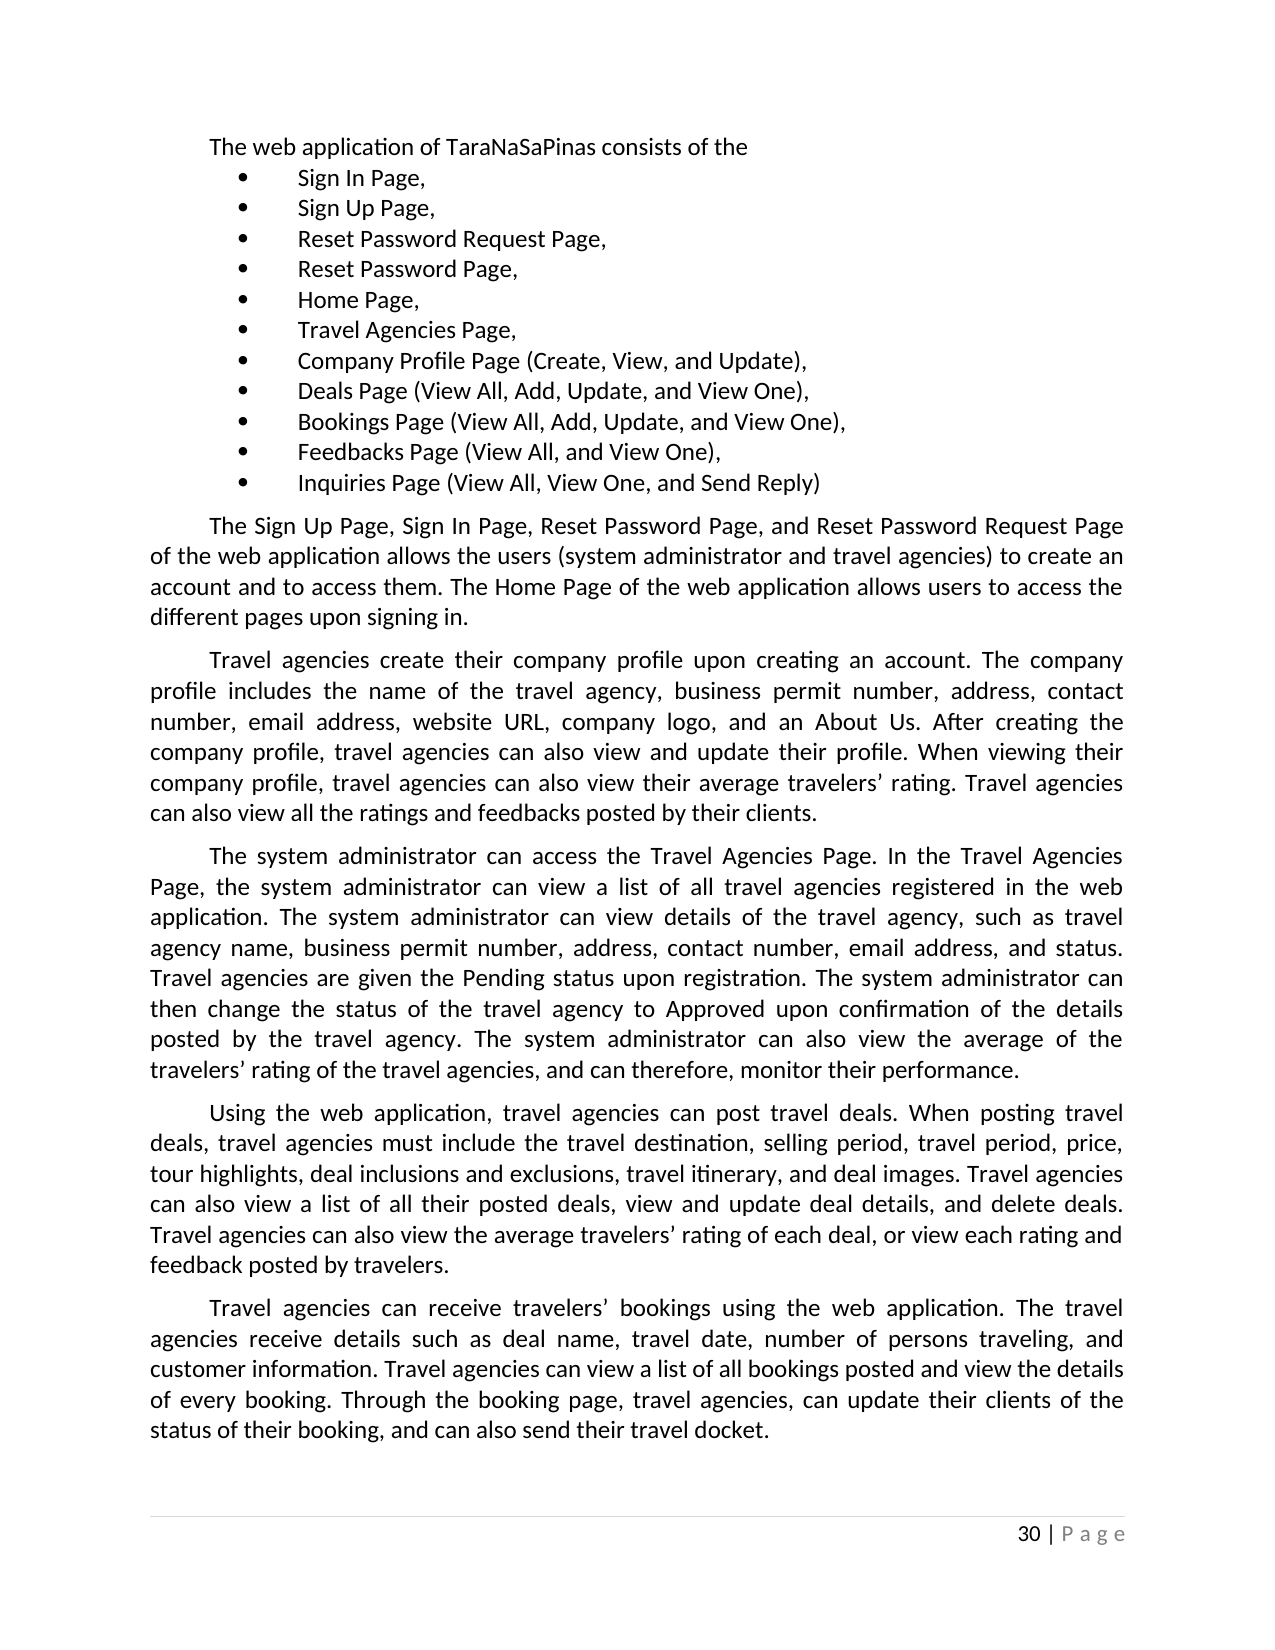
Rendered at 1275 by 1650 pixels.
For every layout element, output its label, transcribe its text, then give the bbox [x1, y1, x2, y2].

text The system administrator can access the Travel Agencies Page. In the Travel Agencies Page, the system administrator can view a list of all travel agencies registered in the web application. The system administrator can view details of the travel agency, such as travel agency name, business permit number, address, contact number, email address, and status. Travel agencies are given the Pending status upon registration. The system administrator can then change the status of the travel agency to Approved upon confirmation of the details posted by the travel agency. The system administrator can also view the average of the travelers’ rating of the travel agencies, and can therefore, monitor their performance. [150, 840, 1125, 1084]
text Using the web application, travel agencies can post travel deals. When posting travel deals, travel agencies must include the travel destination, selling period, travel period, price, tour highlights, deal inclusions and exclusions, travel itinerary, and deal images. Travel agencies can also view a list of all their posted deals, view and update deal details, and delete deals. Travel agencies can also view the average travelers’ rating of each deal, or view each rating and feedback posted by travelers. [150, 1097, 1125, 1280]
list Travel Agencies Page, [239, 314, 1125, 345]
list Sign Up Page, [239, 192, 1125, 223]
list Home Page, [239, 284, 1125, 314]
list Bookings Page (View All, Add, Update, and View One), [239, 406, 1125, 436]
list Sign In Page, [239, 162, 1125, 192]
list Reset Password Request Page, [239, 223, 1125, 253]
list Reset Password Page, [239, 253, 1125, 284]
text The web application of TaraNaSaPinas consists of the [150, 131, 1125, 162]
list Feedbacks Page (View All, and View One), [239, 436, 1125, 467]
text The Sign Up Page, Sign In Page, Reset Password Page, and Reset Password Request Page of the web application allows the users (system administrator and travel agencies) to create an account and to access them. The Home Page of the web application allows users to access the different pages upon signing in. [150, 510, 1125, 632]
list Inquiries Page (View All, View One, and Send Reply) [239, 467, 1125, 497]
list Company Profile Page (Create, View, and Update), [239, 345, 1125, 375]
text Travel agencies create their company profile upon creating an account. The company profile includes the name of the travel agency, business permit number, address, contact number, email address, website URL, company logo, and an About Us. After creating the company profile, travel agencies can also view and update their profile. When viewing their company profile, travel agencies can also view their average travelers’ rating. Travel agencies can also view all the ratings and feedbacks posted by their clients. [150, 644, 1125, 828]
list Deals Page (View All, Add, Update, and View One), [239, 375, 1125, 406]
text Travel agencies can receive travelers’ bookings using the web application. The travel agencies receive details such as deal name, travel date, number of persons traveling, and customer information. Travel agencies can view a list of all bookings posted and view the details of every booking. Through the booking page, travel agencies, can update their clients of the status of their booking, and can also send their travel docket. [150, 1292, 1125, 1445]
